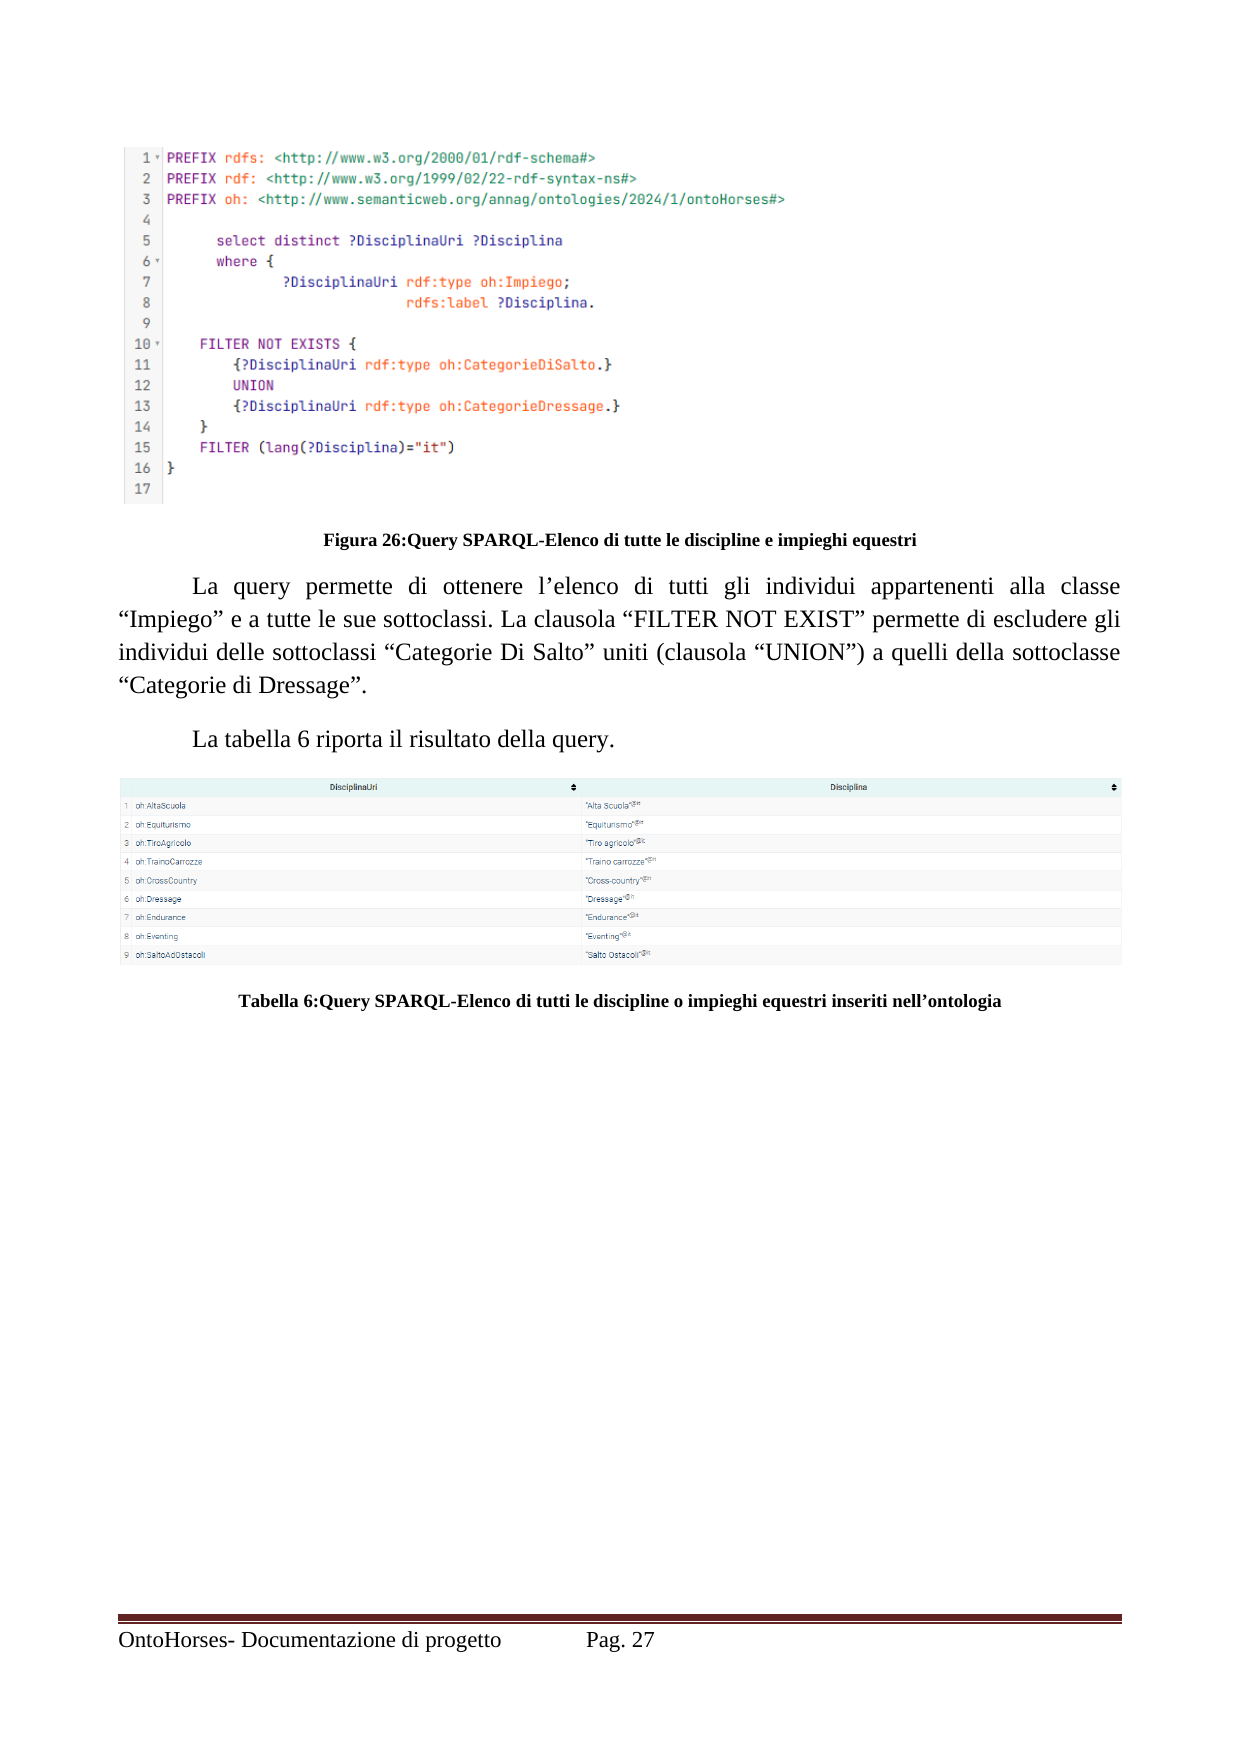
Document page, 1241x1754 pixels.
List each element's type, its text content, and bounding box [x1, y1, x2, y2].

text Figura 26:Query SPARQL-Elenco di tutte le discipline e impieghi equestri [118, 529, 1122, 550]
picture [123, 147, 985, 504]
picture [118, 777, 1123, 965]
text La tabella 6 riporta il risultato della query. [118, 724, 1122, 753]
text La query permette di ottenere l’elenco di tutti gli individui appartenenti alla classe “Impiego” e a tutte le sue sottoclassi. La clausola “FILTER NOT EXIST” permette di escludere gli individui delle sottoclassi “Categorie Di Salto” uniti (clausola “UNION”) a quelli della sottoclasse “Categorie di Dressage”. [118, 571, 1122, 699]
text Tabella 6:Query SPARQL-Elenco di tutti le discipline o impieghi equestri inseriti nell’ontologia [118, 989, 1122, 1011]
